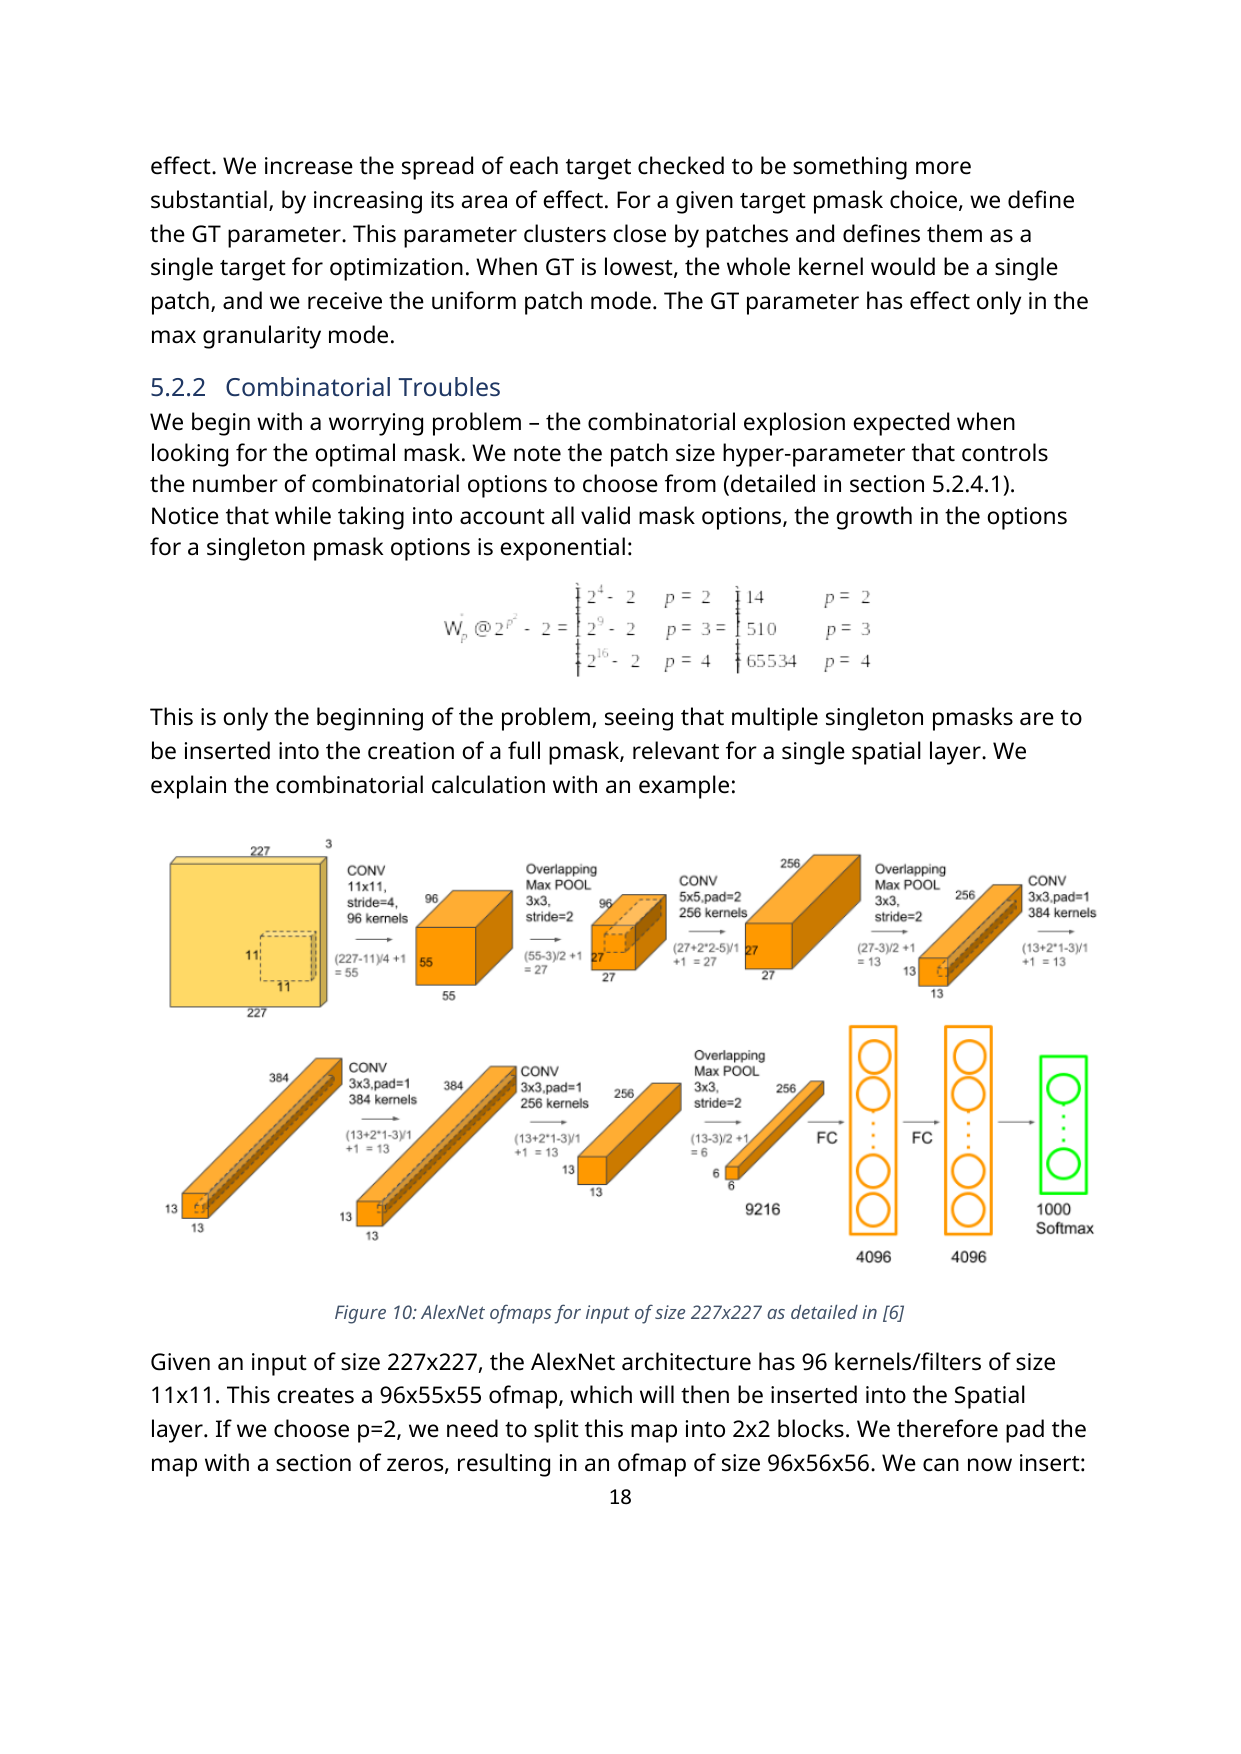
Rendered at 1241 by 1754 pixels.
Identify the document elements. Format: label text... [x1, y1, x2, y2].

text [150, 150, 1090, 350]
text Figure 10: AlexNet ofmaps for input of size 227x227 as detailed in [150, 1299, 1090, 1324]
picture [150, 819, 1142, 1281]
text We begin with a worrying problem – the combinatorial explosion expected when looking for the optimal mask. We note the patch size hyper-parameter that controls the number of combinatorial options to choose from (detailed in section 5.2.4.1). Notice that while taking into account all valid mask options, the growth in the options for a singleton pmask options is exponential: [150, 406, 1090, 562]
text This is only the beginning of the problem, seeing that multiple singleton pmasks are to be inserted into the creation of a full pmask, relevant for a single spatial layer. We explain the combinatorial calculation with an example: [150, 701, 1090, 800]
text Given an input of size 227x227, the AlexNet architecture has 96 kernels/filters of size 11x11. This creates a 96x55x55 ofmap, which will then be inserted into the Spatial layer. If we choose p=2, we need to split this map into 2x2 blocks. We therefore pad the map with a section of zeros, resulting in an ofmap of size 96x56x56. We can now insert: [150, 1345, 1090, 1478]
subtitle Combinatorial Troubles [150, 369, 1090, 403]
